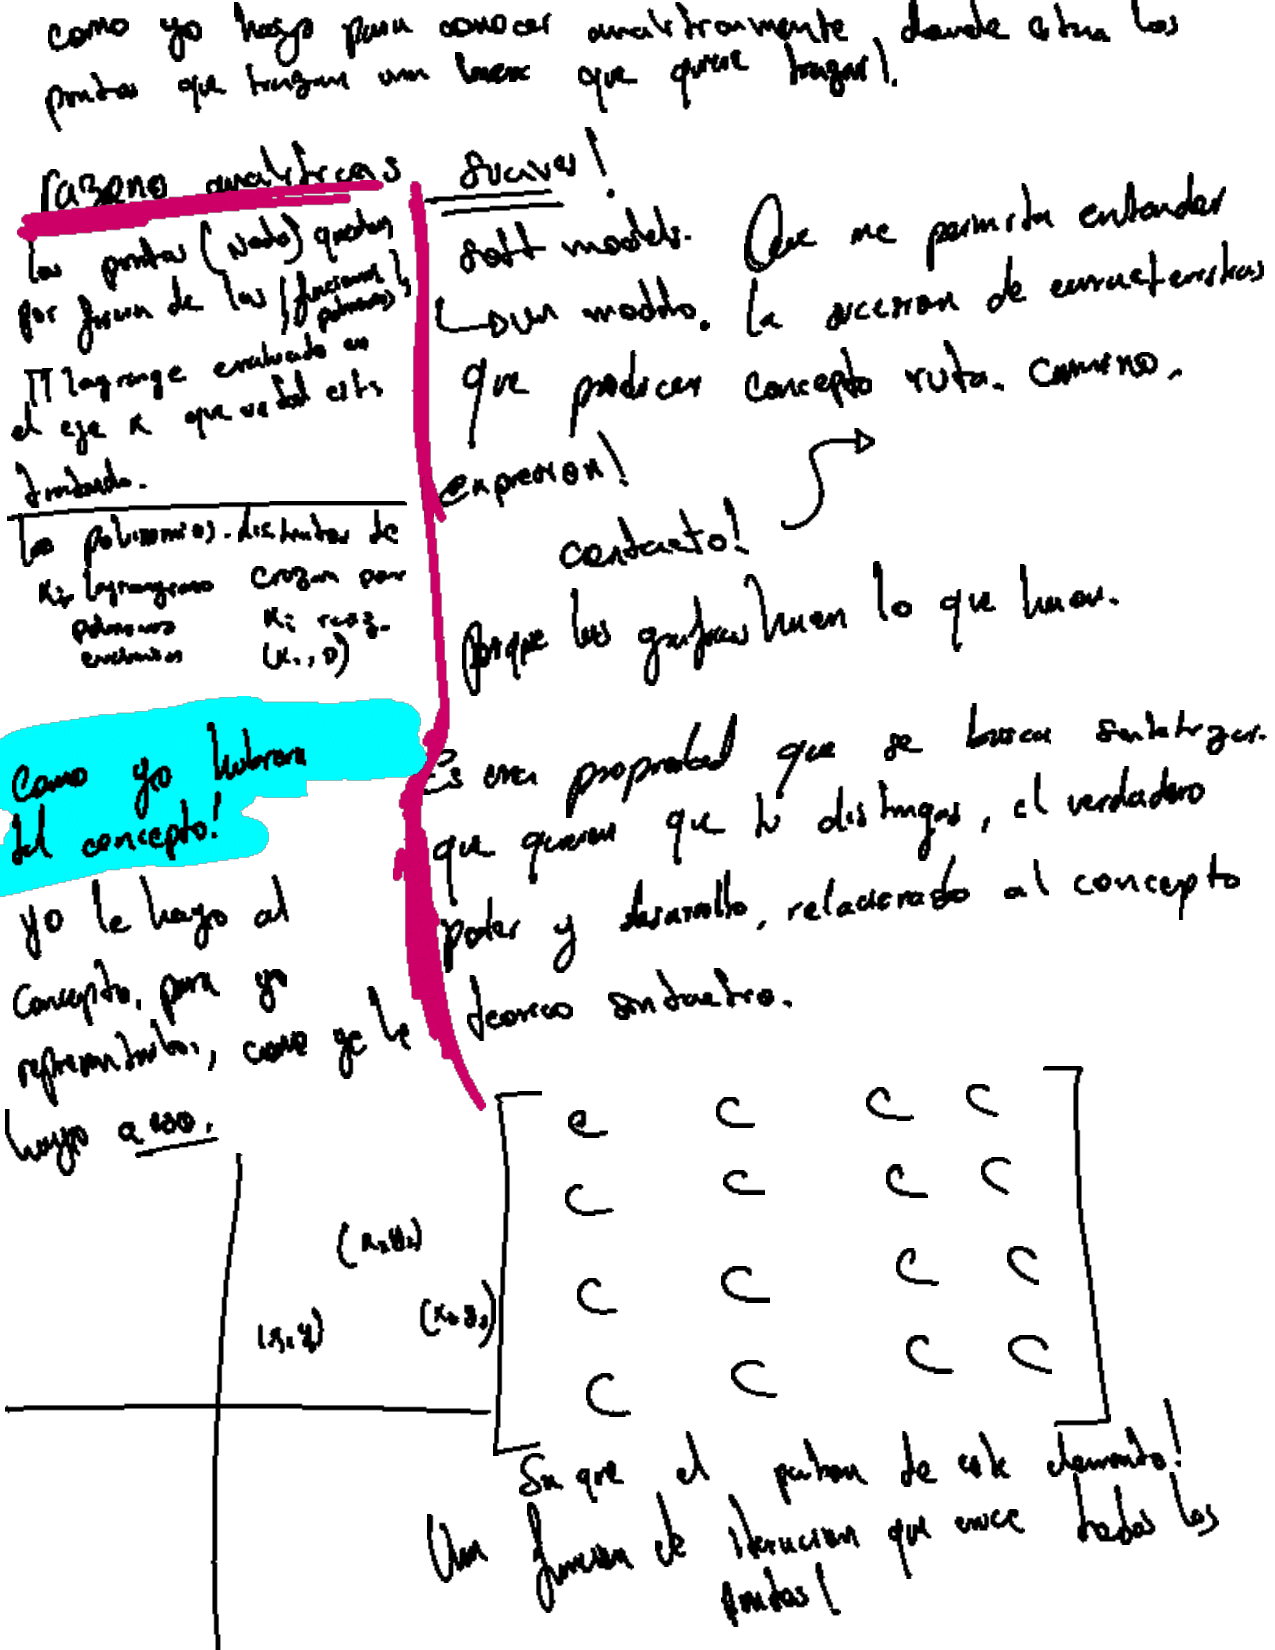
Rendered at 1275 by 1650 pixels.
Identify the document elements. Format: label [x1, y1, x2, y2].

picture [1008, 1066, 1219, 1545]
picture [251, 566, 339, 591]
picture [48, 17, 129, 52]
picture [866, 1087, 914, 1121]
picture [255, 969, 287, 1013]
picture [208, 1050, 216, 1071]
picture [1074, 853, 1240, 920]
picture [655, 1431, 868, 1627]
picture [586, 1373, 631, 1417]
picture [5, 1091, 634, 1650]
picture [1029, 352, 1182, 387]
picture [577, 1278, 618, 1315]
picture [886, 1164, 928, 1198]
picture [1096, 710, 1267, 755]
picture [905, 340, 1004, 393]
picture [568, 1110, 608, 1138]
picture [896, 1248, 939, 1286]
picture [884, 733, 923, 761]
picture [263, 607, 390, 679]
picture [578, 2, 897, 113]
picture [781, 428, 875, 530]
picture [565, 1184, 614, 1216]
picture [966, 1084, 999, 1117]
picture [45, 72, 138, 132]
picture [243, 1031, 307, 1065]
picture [700, 320, 710, 331]
picture [901, 1431, 1011, 1487]
picture [888, 1509, 1025, 1579]
picture [1020, 564, 1119, 619]
picture [901, 0, 1178, 43]
picture [0, 127, 990, 1111]
picture [906, 1335, 954, 1374]
picture [160, 2, 552, 113]
picture [744, 172, 1264, 337]
picture [981, 1157, 1011, 1195]
picture [1007, 1246, 1039, 1285]
picture [731, 1360, 779, 1398]
picture [873, 561, 912, 621]
picture [1014, 766, 1205, 818]
picture [940, 589, 996, 652]
picture [723, 1170, 765, 1195]
picture [966, 703, 1051, 749]
picture [638, 574, 847, 686]
picture [716, 1097, 755, 1128]
picture [721, 1266, 770, 1303]
picture [1004, 859, 1049, 899]
